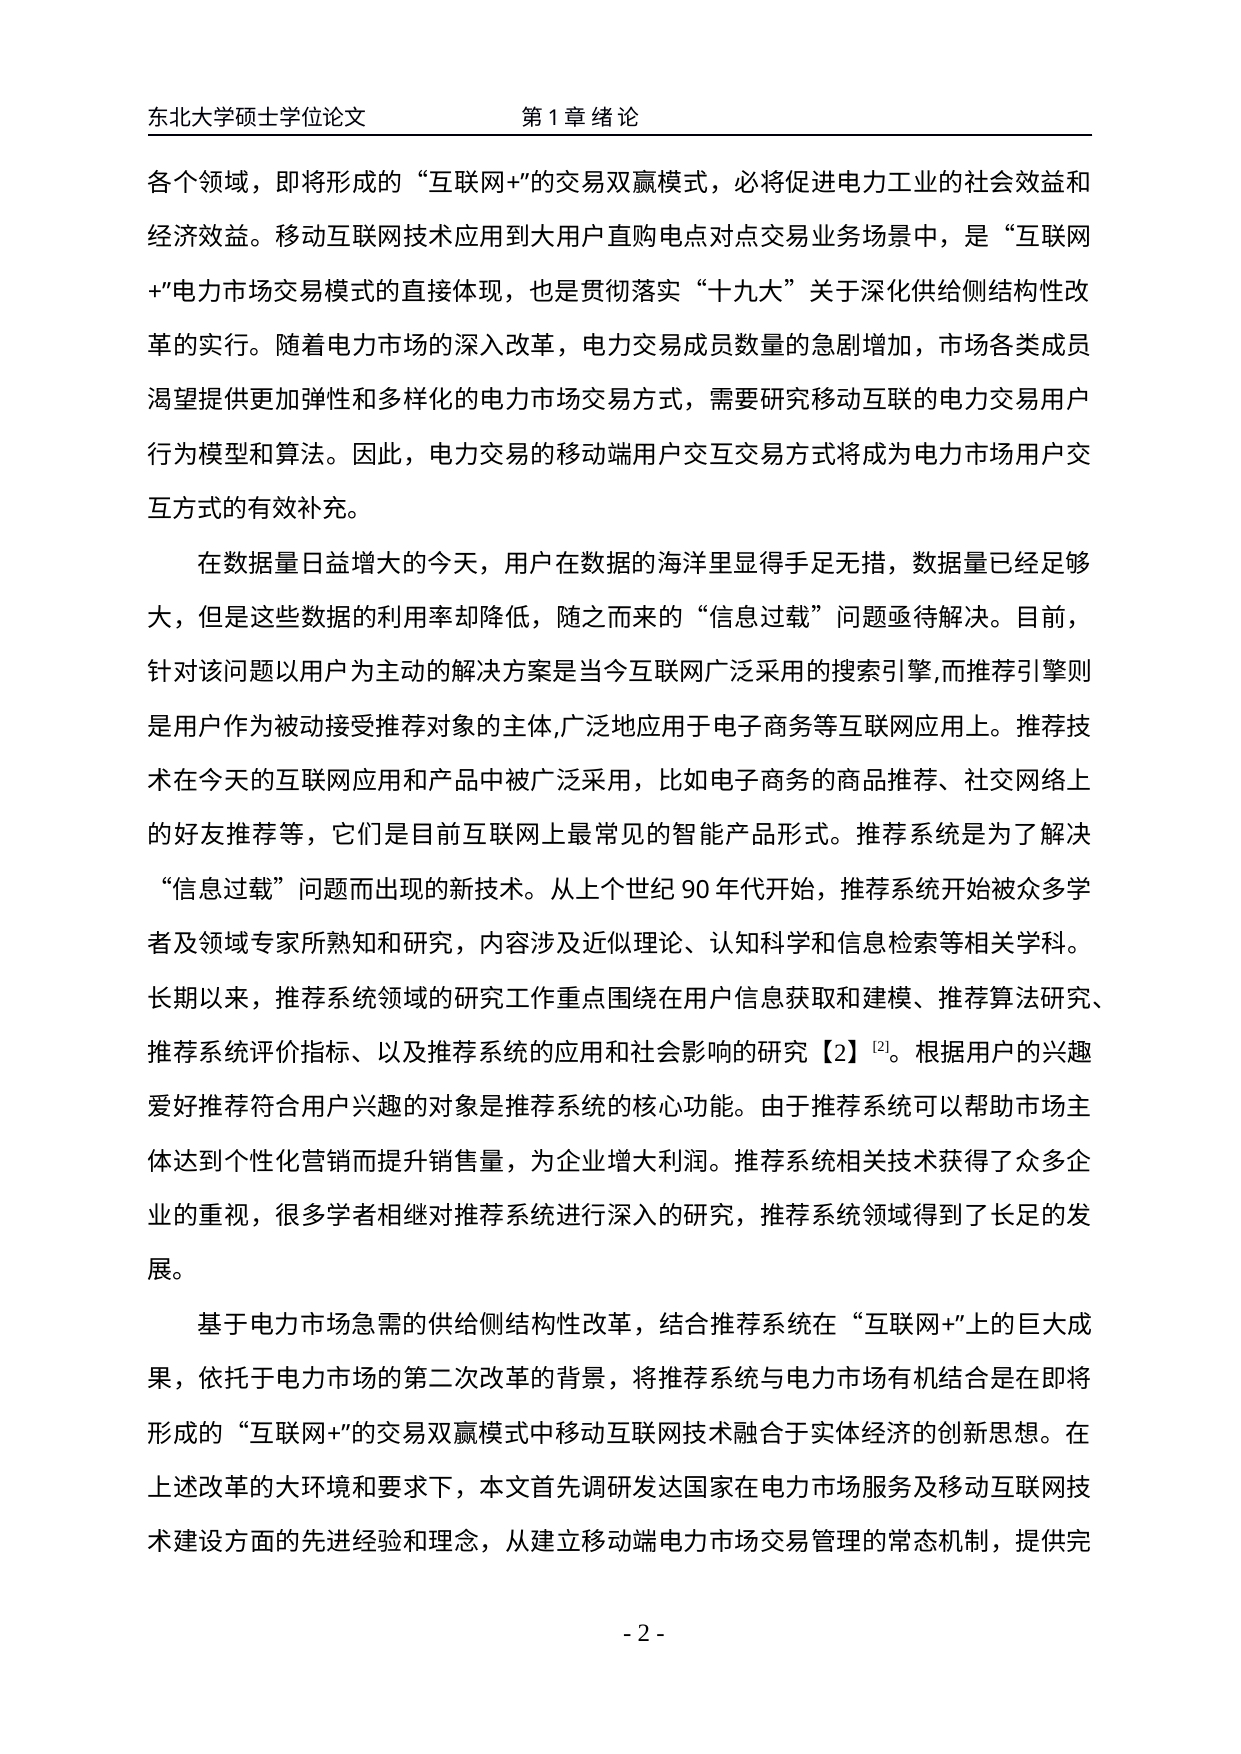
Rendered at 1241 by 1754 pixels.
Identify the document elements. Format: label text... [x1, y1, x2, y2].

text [148, 162, 1092, 525]
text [148, 1304, 1092, 1558]
text 在数据量日益增大的今天，用户在数据的海洋里显得手足无措，数据量已经足够大，但是这些数据的利用率却降低，随之而来的“信息过载”问题亟待解决。目前，针对该问题以用户为主动的解决方案是当今互联网广泛采用的搜索引擎,而推荐引擎则是用户作为被动接受推荐对象的主体,广泛地应用于电子商务等互联网应用上。推荐技术在今天的互联网应用和产品中被广泛采用，比如电子商务的商品推荐、社交网络上的好友推荐等，它们是目前互联网上最常见的智能产品形式。推荐系统是为了解决“信息过载”问题而出现的新技术。从上个世纪90年代开始，推荐系统开始被众多学者及领域专家所熟知和研究，内容涉及近似理论、认知科学和信息检索等相关学科。长期以来，推荐系统领域的研究工作重点围绕在用户信息获取和建模、推荐算法研究、推荐系统评价指标、以及推荐系统的应用和社会影响的研究【2】[2]。根据用户的兴趣爱好推荐符合用户兴趣的对象是推荐系统的核心功能。由于推荐系统可以帮助市场主体达到个性化营销而提升销售量，为企业增大利润。推荐系统相关技术获得了众多企业的重视，很多学者相继对推荐系统进行深入的研究，推荐系统领域得到了长足的发展。 [148, 543, 1092, 1286]
